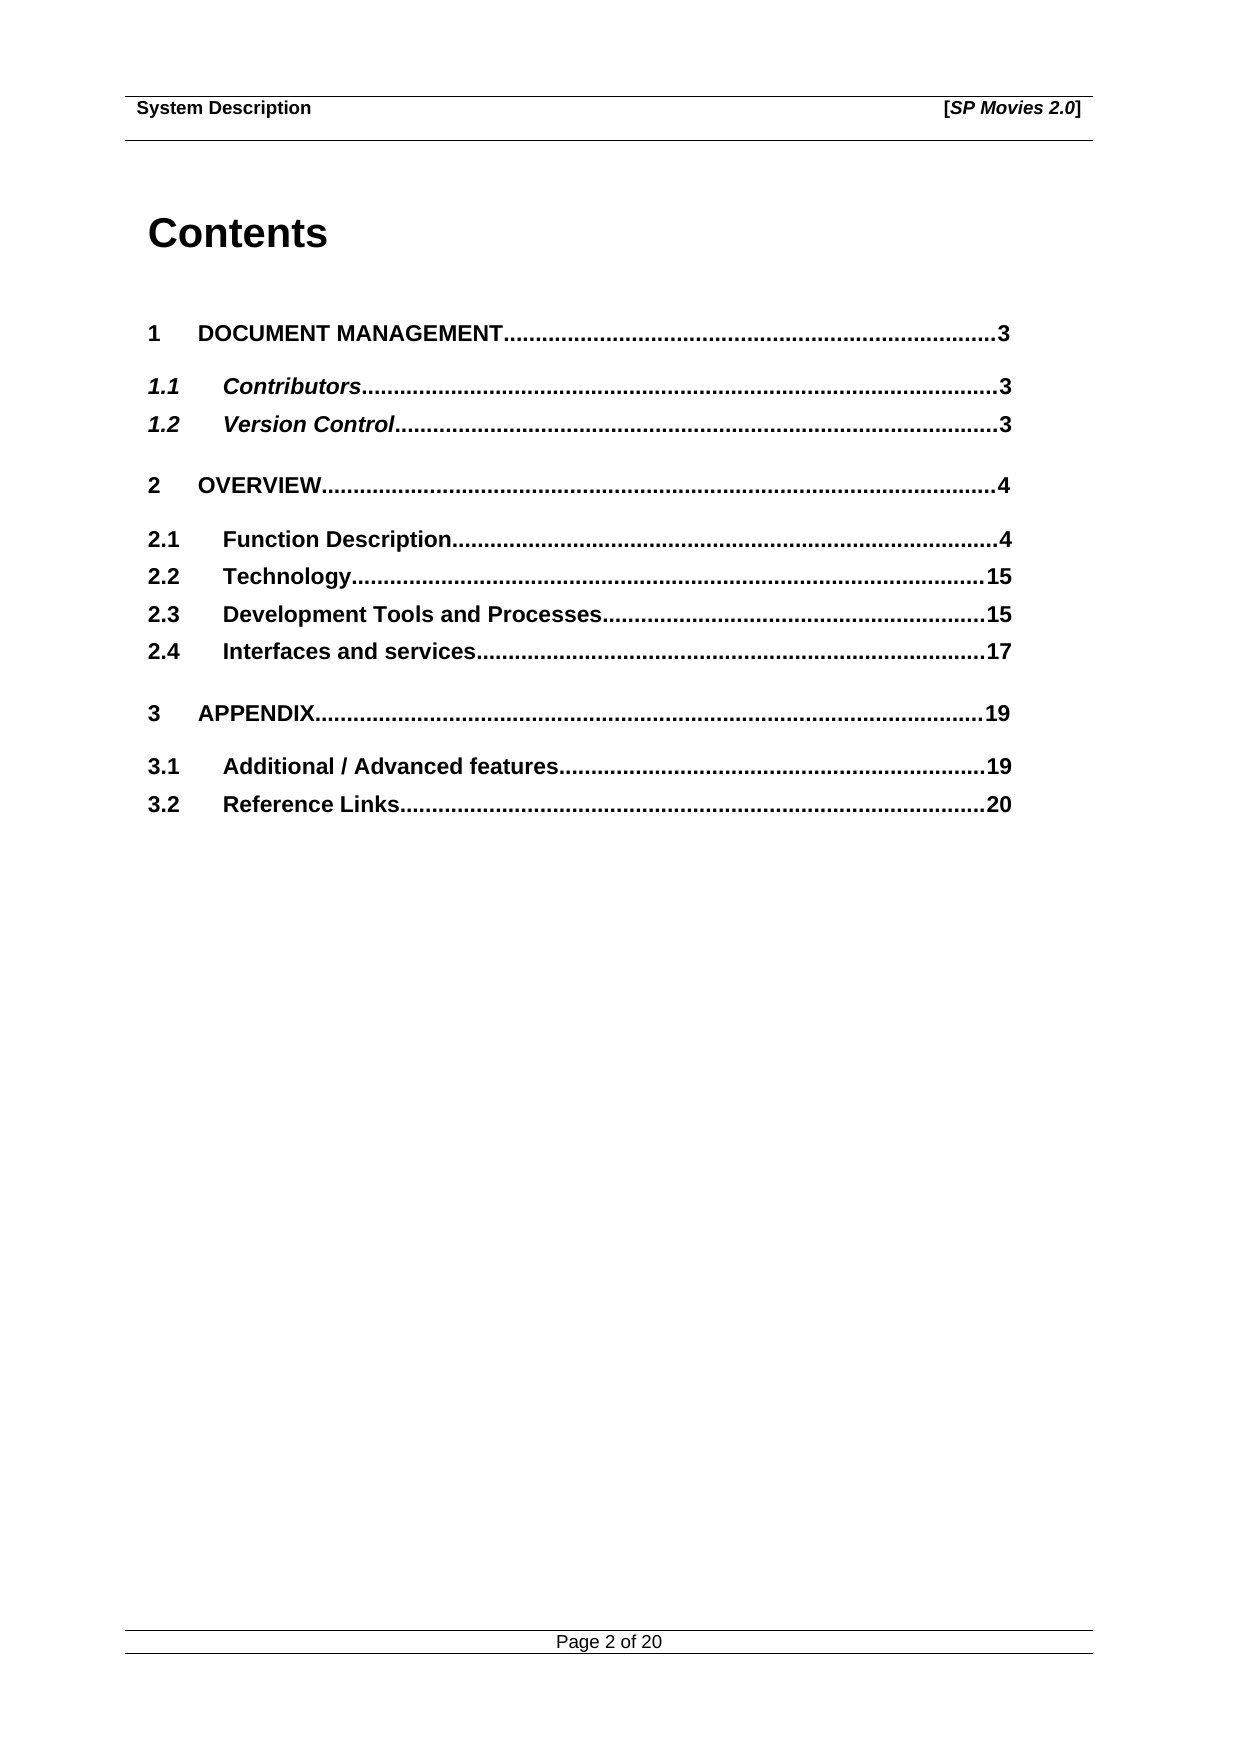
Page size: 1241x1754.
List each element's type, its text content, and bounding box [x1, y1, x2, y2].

text Contents [148, 208, 1092, 256]
